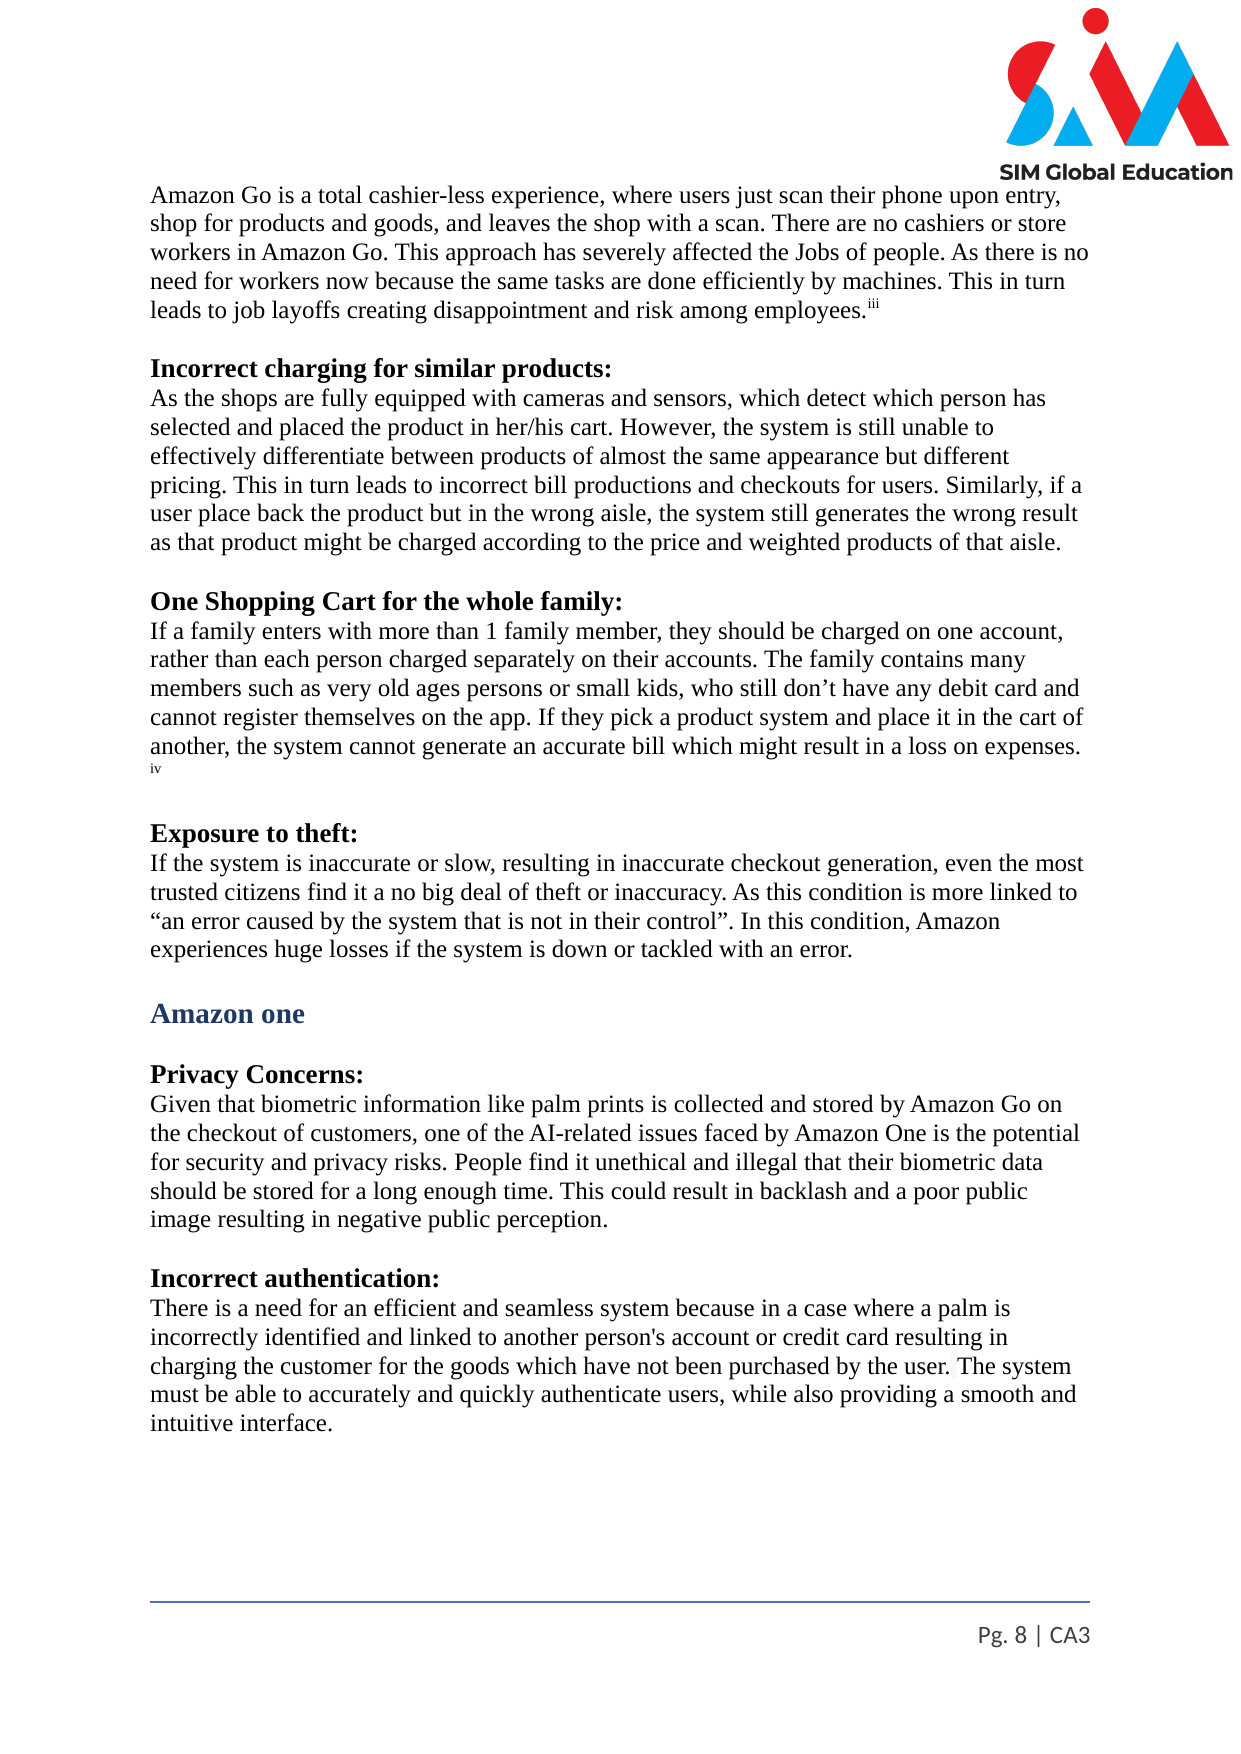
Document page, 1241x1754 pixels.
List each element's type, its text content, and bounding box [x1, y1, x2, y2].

text If a family enters with more than 1 family member, they should be charged on one account, rather than each person charged separately on their accounts. The family contains many members such as very old ages persons or small kids, who still don’t have any debit card and cannot register themselves on the app. If they pick a product system and place it in the cart of another, the system cannot generate an accurate bill which might result in a loss on expenses. [150, 616, 1090, 788]
text One Shopping Cart for the whole family: [150, 585, 1090, 616]
text Given that biometric information like palm prints is collected and stored by Amazon Go on the checkout of customers, one of the AI-related issues faced by Amazon One is the potential for security and privacy risks. People find it unethical and illegal that their biometric data should be stored for a long enough time. This could result in backlash and a poor public image resulting in negative public perception. [150, 1089, 1090, 1233]
subtitle Amazon one [150, 996, 1090, 1030]
text Amazon Go is a total cashier-less experience, where users just scan their phone upon entry, shop for products and goods, and leaves the shop with a scan. There are no cashiers or store workers in Amazon Go. This approach has severely affected the Jobs of people. As there is no need for workers now because the same tasks are done efficiently by machines. This in turn leads to job layoffs creating disappointment and risk among employees. [150, 150, 1090, 323]
text Incorrect authentication: [150, 1262, 1090, 1293]
text There is a need for an efficient and seamless system because in a case where a palm is incorrectly identified and linked to another person's account or credit card resulting in charging the customer for the goods which have not been purchased by the user. The system must be able to accurately and quickly authenticate users, while also providing a smooth and intuitive interface. [150, 1293, 1090, 1437]
text As the shops are fully equipped with cameras and sensors, which detect which person has selected and placed the product in her/his cart. However, the system is still unable to effectively differentiate between products of almost the same appearance but different pricing. This in turn leads to incorrect bill productions and checkouts for users. Similarly, if a user place back the product but in the wrong aisle, the system still generates the wrong result as that product might be charged according to the price and weighted products of that aisle. [150, 383, 1090, 556]
text If the system is inaccurate or slow, resulting in inaccurate checkout generation, even the most trusted citizens find it a no big deal of theft or inaccuracy. As this condition is more linked to “an error caused by the system that is not in their control”. In this condition, Amazon experiences huge losses if the system is down or tackled with an error. [150, 848, 1090, 963]
text Exposure to theft: [150, 817, 1090, 848]
text Incorrect charging for similar products: [150, 352, 1090, 383]
text Privacy Concerns: [150, 1058, 1090, 1089]
picture [1000, 8, 1233, 180]
